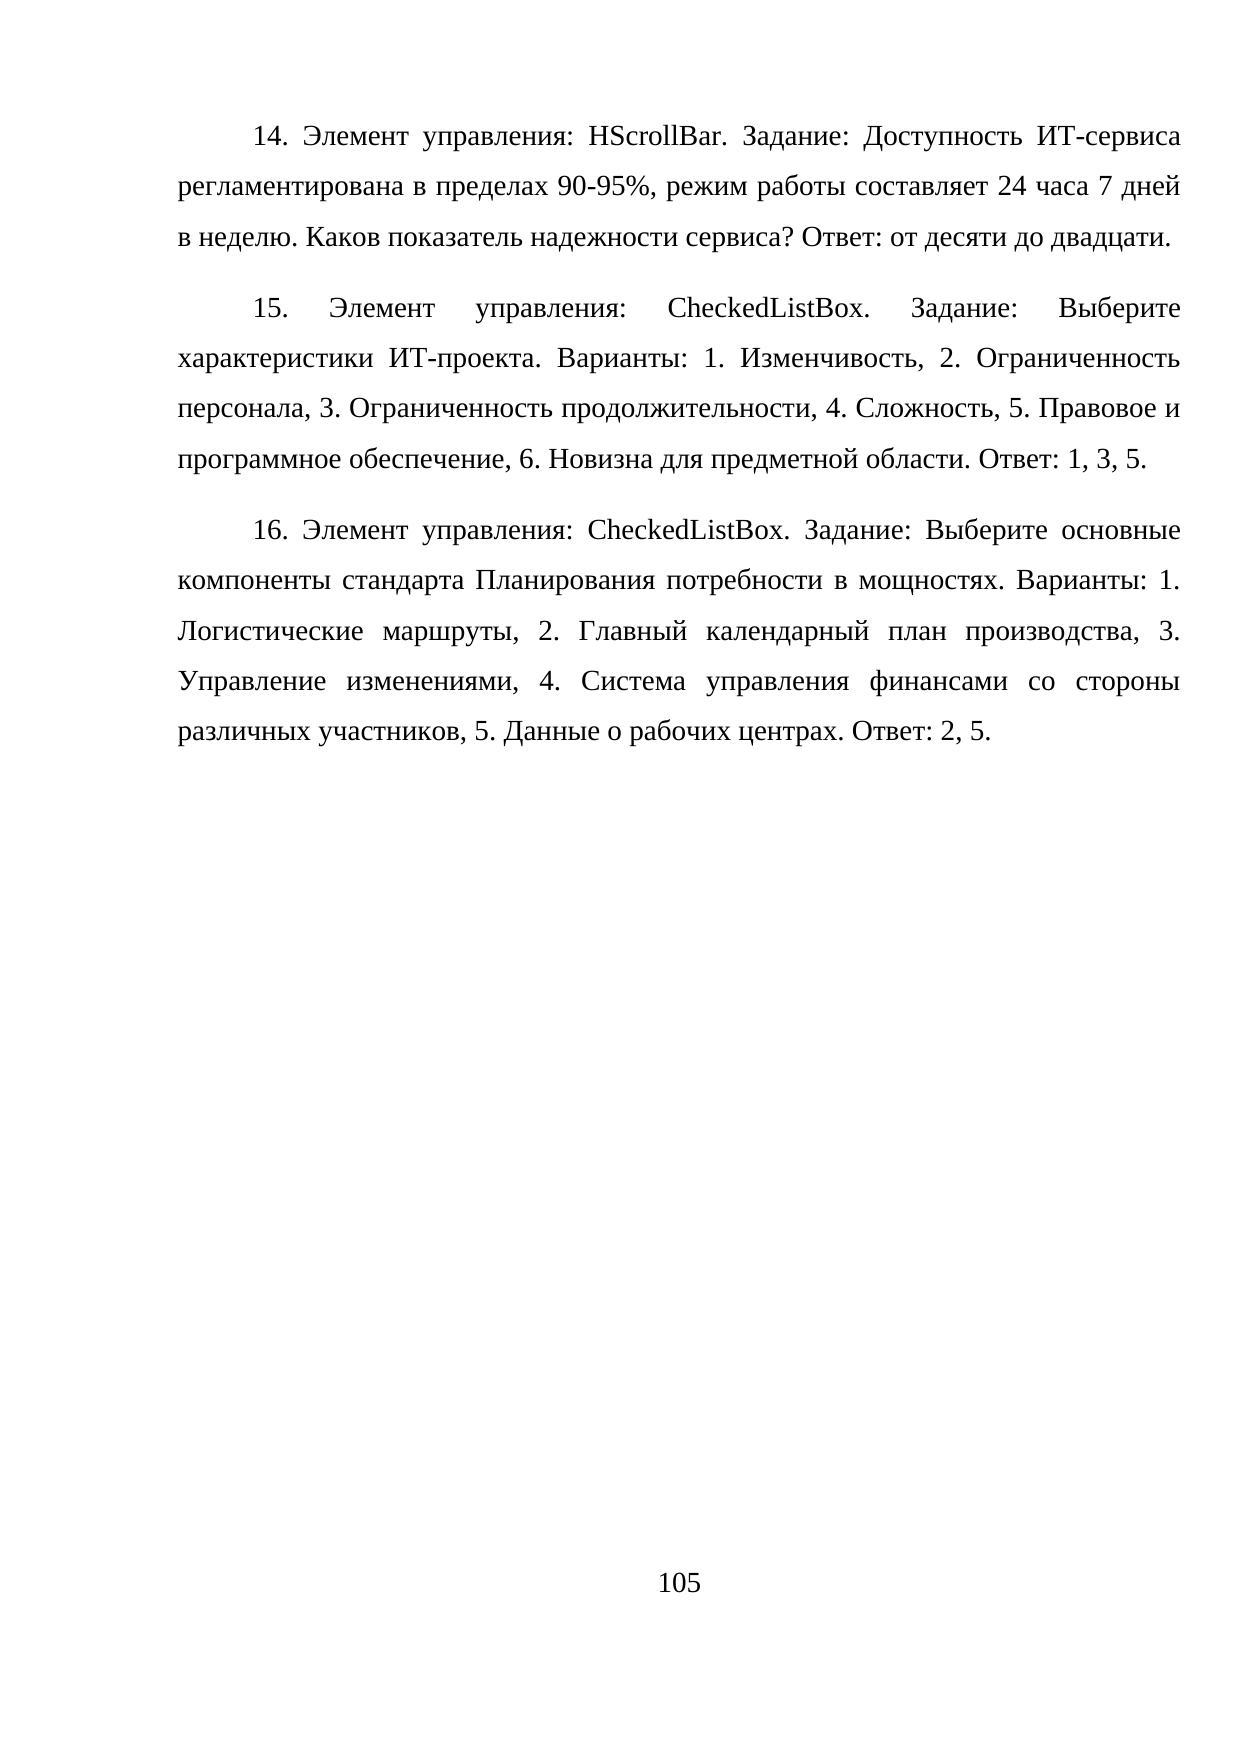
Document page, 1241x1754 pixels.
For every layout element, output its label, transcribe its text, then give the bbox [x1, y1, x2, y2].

text 16. Элемент управления: CheckedListBox. Задание: Выберите основные компоненты стандарта Планирования потребности в мощностях. Варианты: 1. Логистические маршруты, 2. Главный календарный план производства, 3. Управление изменениями, 4. Система управления финансами со стороны различных участников, 5. Данные о рабочих центрах. Ответ: 2, 5. [177, 512, 1181, 747]
text 15. Элемент управления: CheckedListBox. Задание: Выберите характеристики ИТ-проекта. Варианты: 1. Изменчивость, 2. Ограниченность персонала, 3. Ограниченность продолжительности, 4. Сложность, 5. Правовое и программное обеспечение, 6. Новизна для предметной области. Ответ: 1, 3, 5. [177, 290, 1181, 474]
text 14. Элемент управления: HScrollBar. Задание: Доступность ИТ-сервиса регламентирована в пределах 90-95%, режим работы составляет 24 часа 7 дней в неделю. Каков показатель надежности сервиса? Ответ: от десяти до двадцати. [177, 118, 1181, 252]
